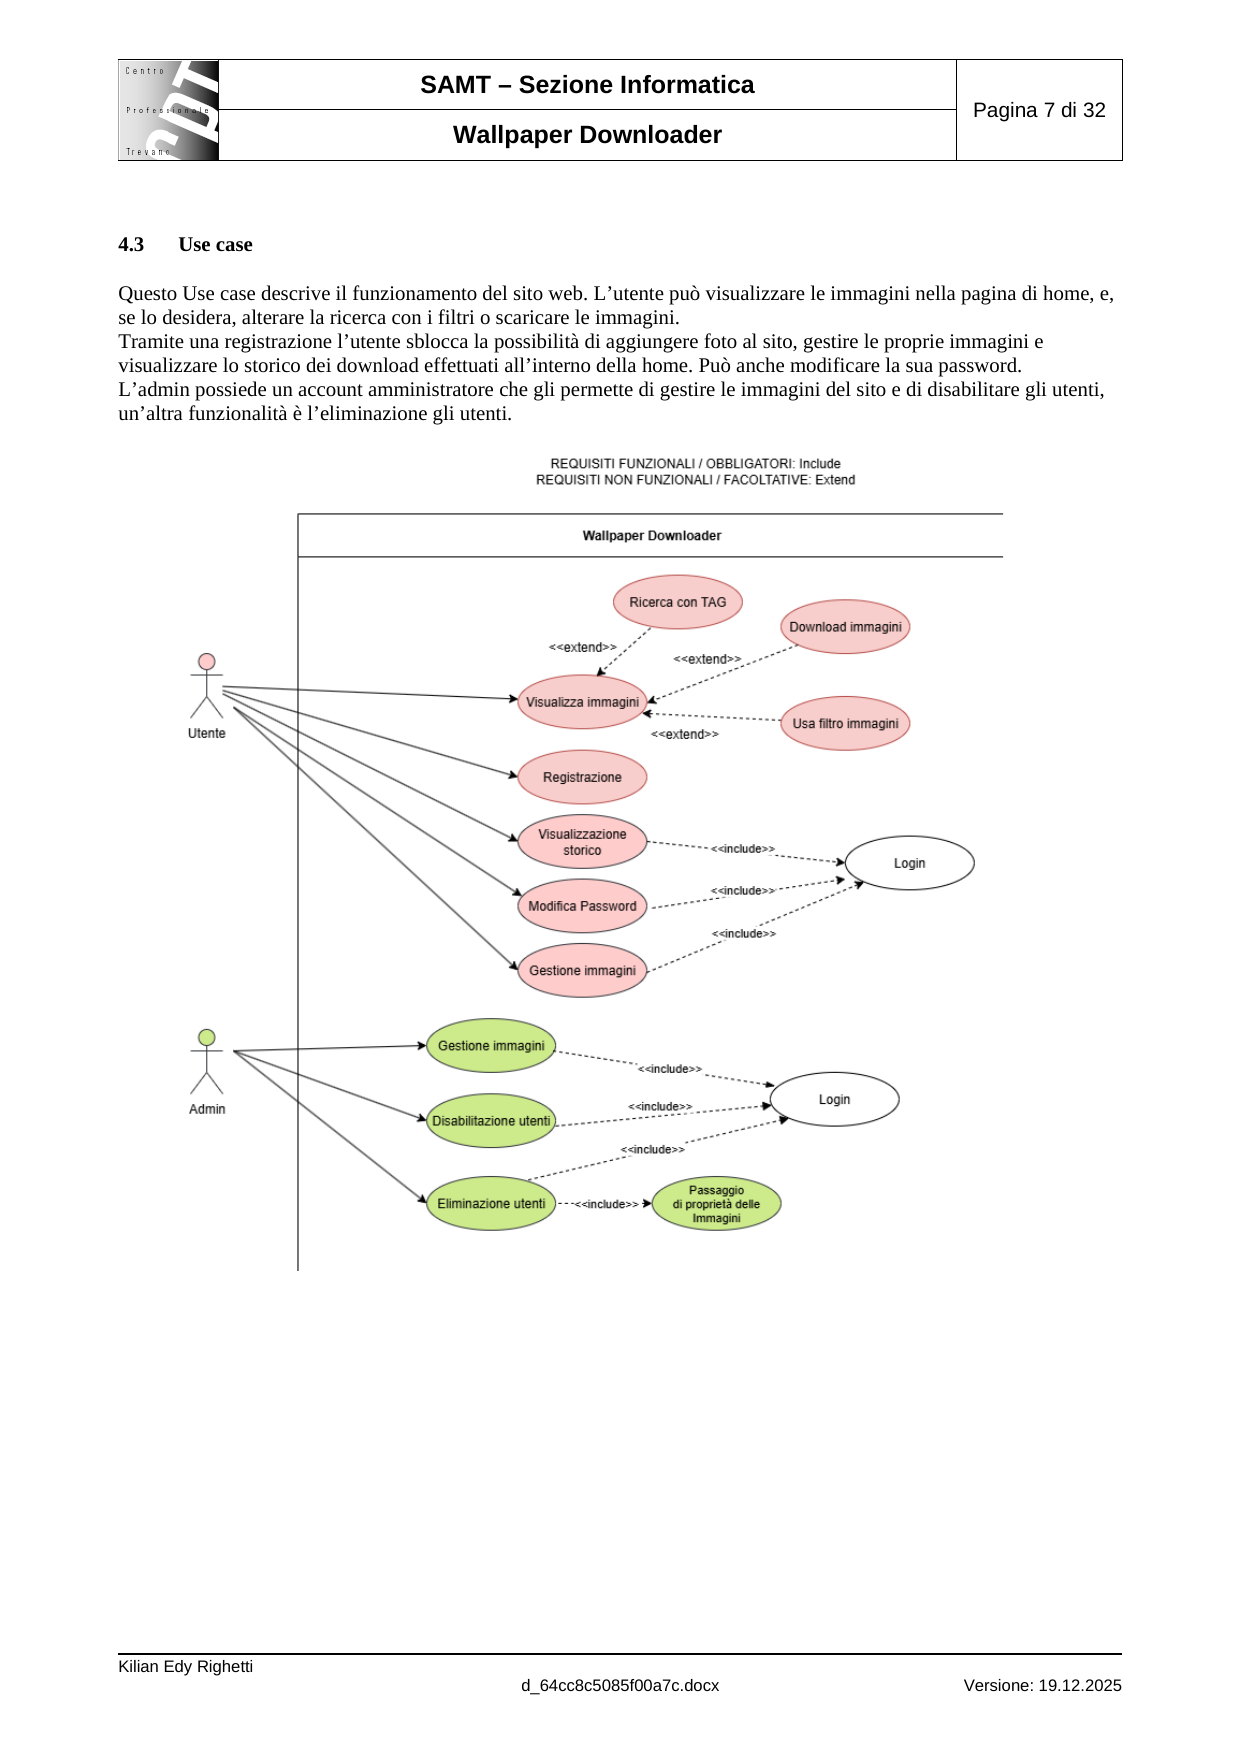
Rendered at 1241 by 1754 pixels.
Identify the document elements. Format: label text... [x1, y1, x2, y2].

subtitle Use case [118, 232, 1122, 256]
text L’admin possiede un account amministratore che gli permette di gestire le immagini del sito e di disabilitare gli utenti, un’altra funzionalità è l’eliminazione gli utenti. [118, 377, 1122, 425]
text Tramite una registrazione l’utente sblocca la possibilità di aggiungere foto al sito, gestire le proprie immagini e visualizzare lo storico dei download effettuati all’interno della home. Può anche modificare la sua password. [118, 329, 1122, 377]
picture [188, 449, 1004, 1272]
text Questo Use case descrive il funzionamento del sito web. L’utente può visualizzare le immagini nella pagina di home, e, se lo desidera, alterare la ricerca con i filtri o scaricare le immagini. [118, 281, 1122, 329]
picture [118, 60, 219, 160]
